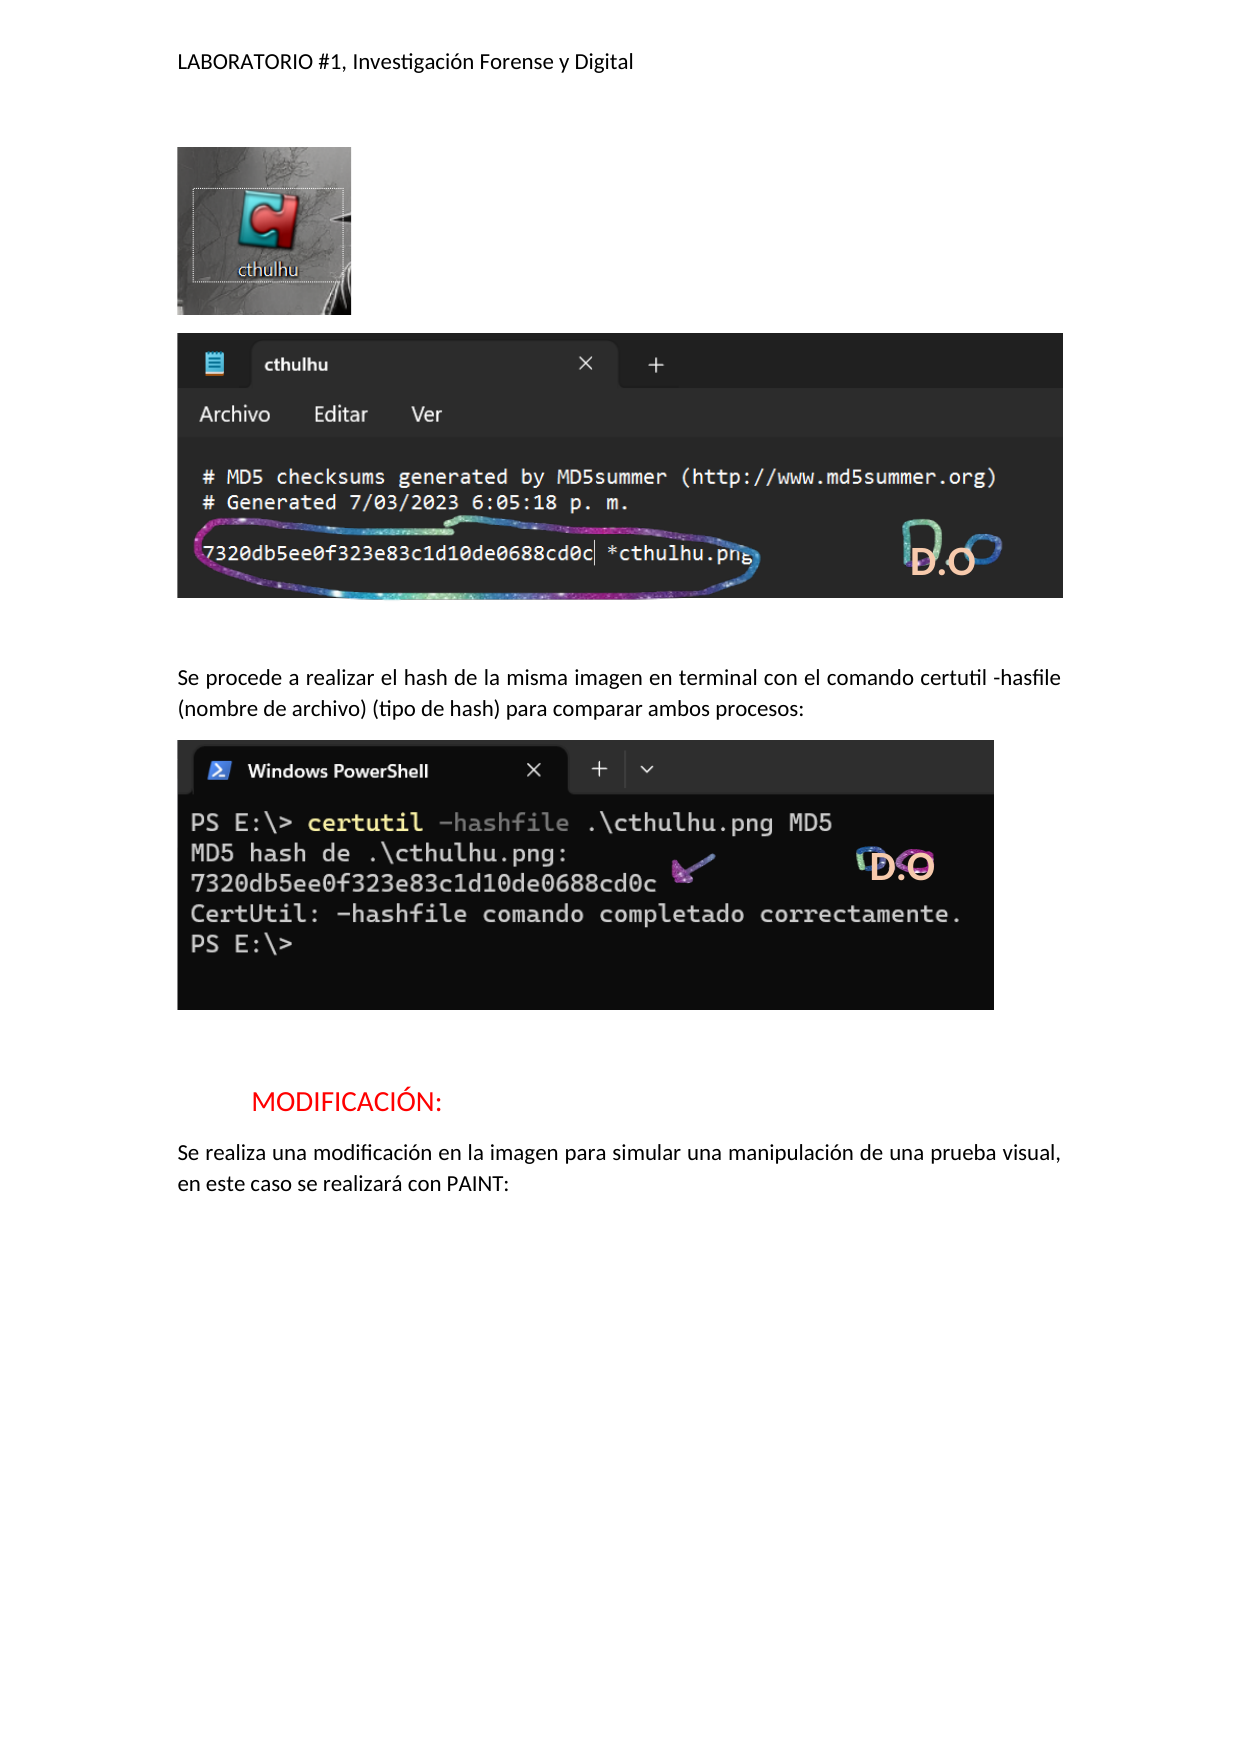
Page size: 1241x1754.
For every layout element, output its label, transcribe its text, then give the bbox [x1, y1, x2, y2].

text Se realiza una modificación en la imagen para simular una manipulación de una prueba visual, en este caso se realizará con PAINT: [177, 1138, 1063, 1197]
picture [177, 740, 994, 1010]
text MODIFICACIÓN: [177, 1083, 1063, 1119]
picture [177, 147, 352, 315]
picture [177, 333, 1063, 605]
text Se procede a realizar el hash de la misma imagen en terminal con el comando certutil -hasfile (nombre de archivo) (tipo de hash) para comparar ambos procesos: [177, 663, 1063, 722]
